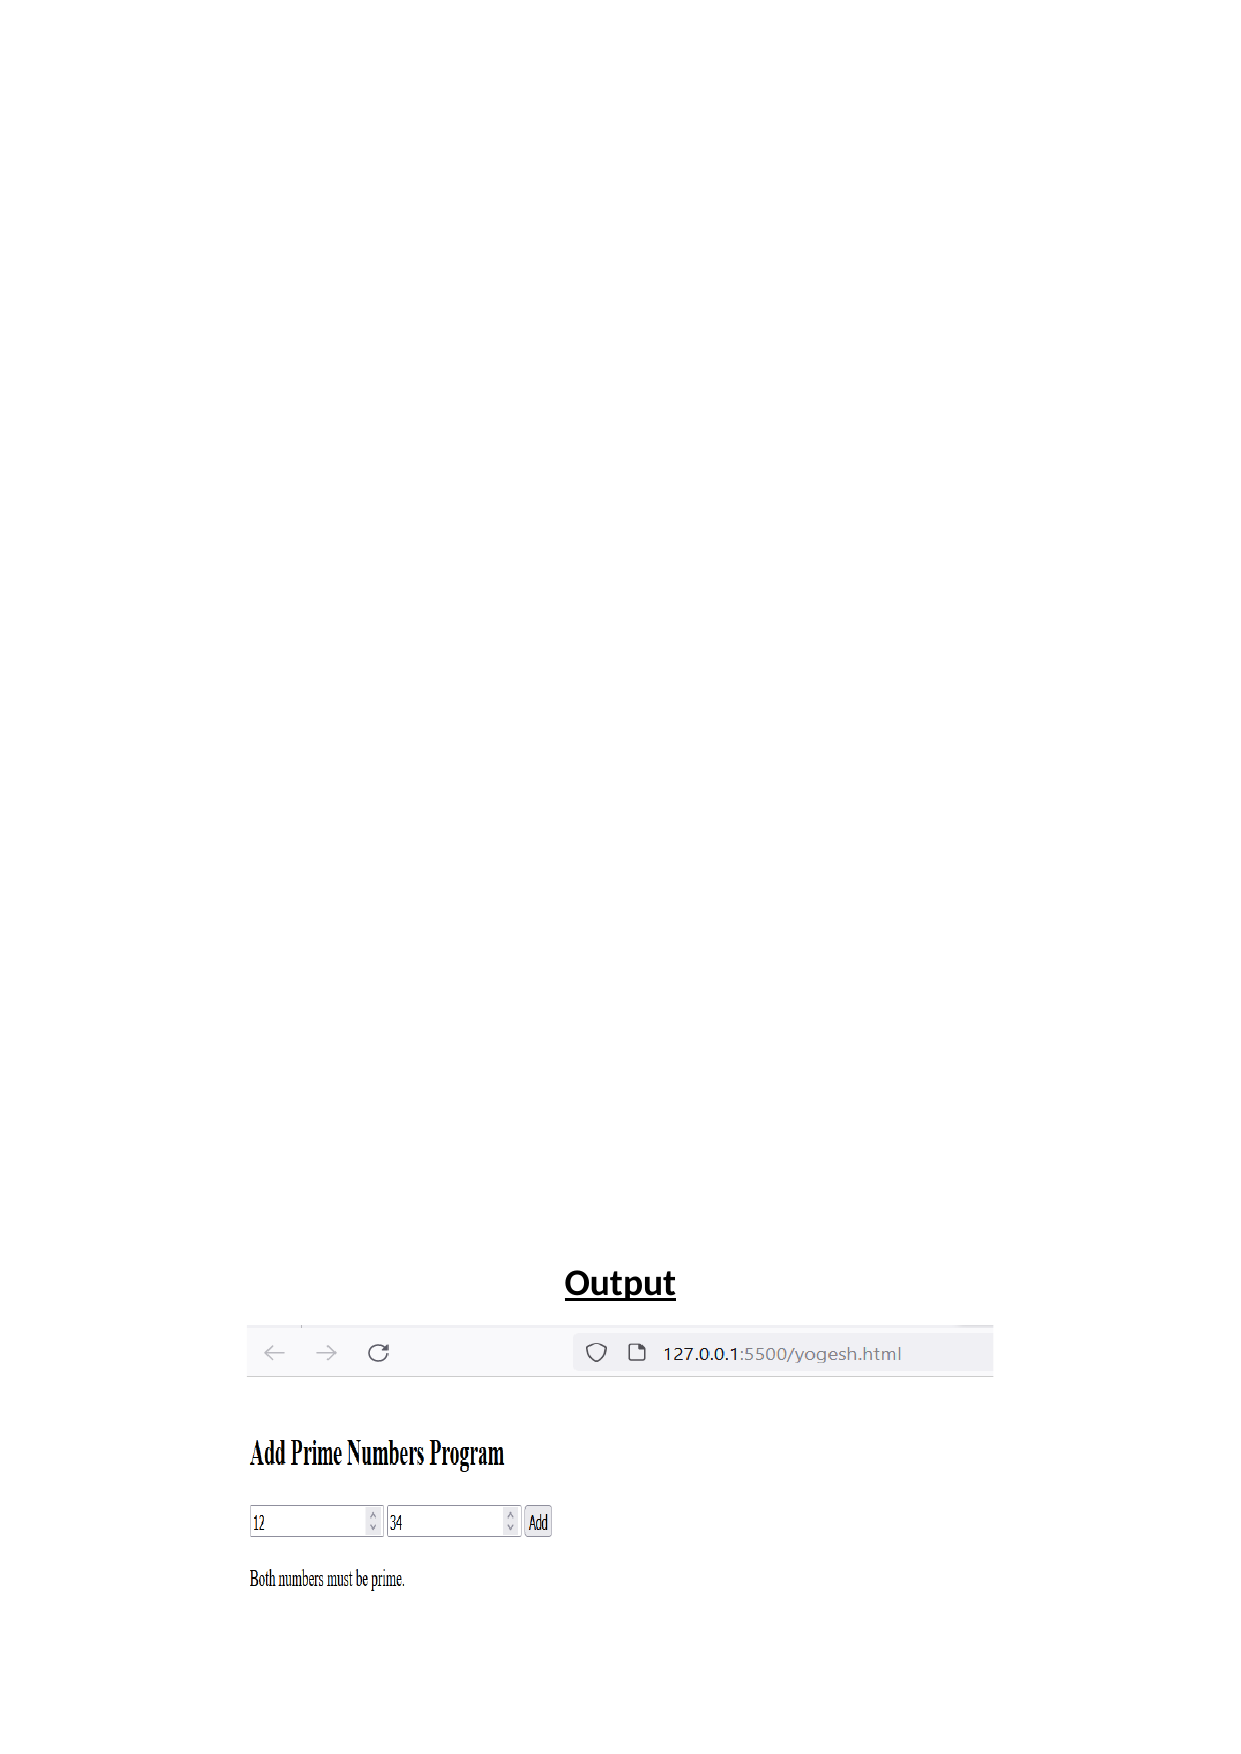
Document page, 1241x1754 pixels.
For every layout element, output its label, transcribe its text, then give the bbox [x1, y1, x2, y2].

text Output [150, 1259, 1090, 1305]
